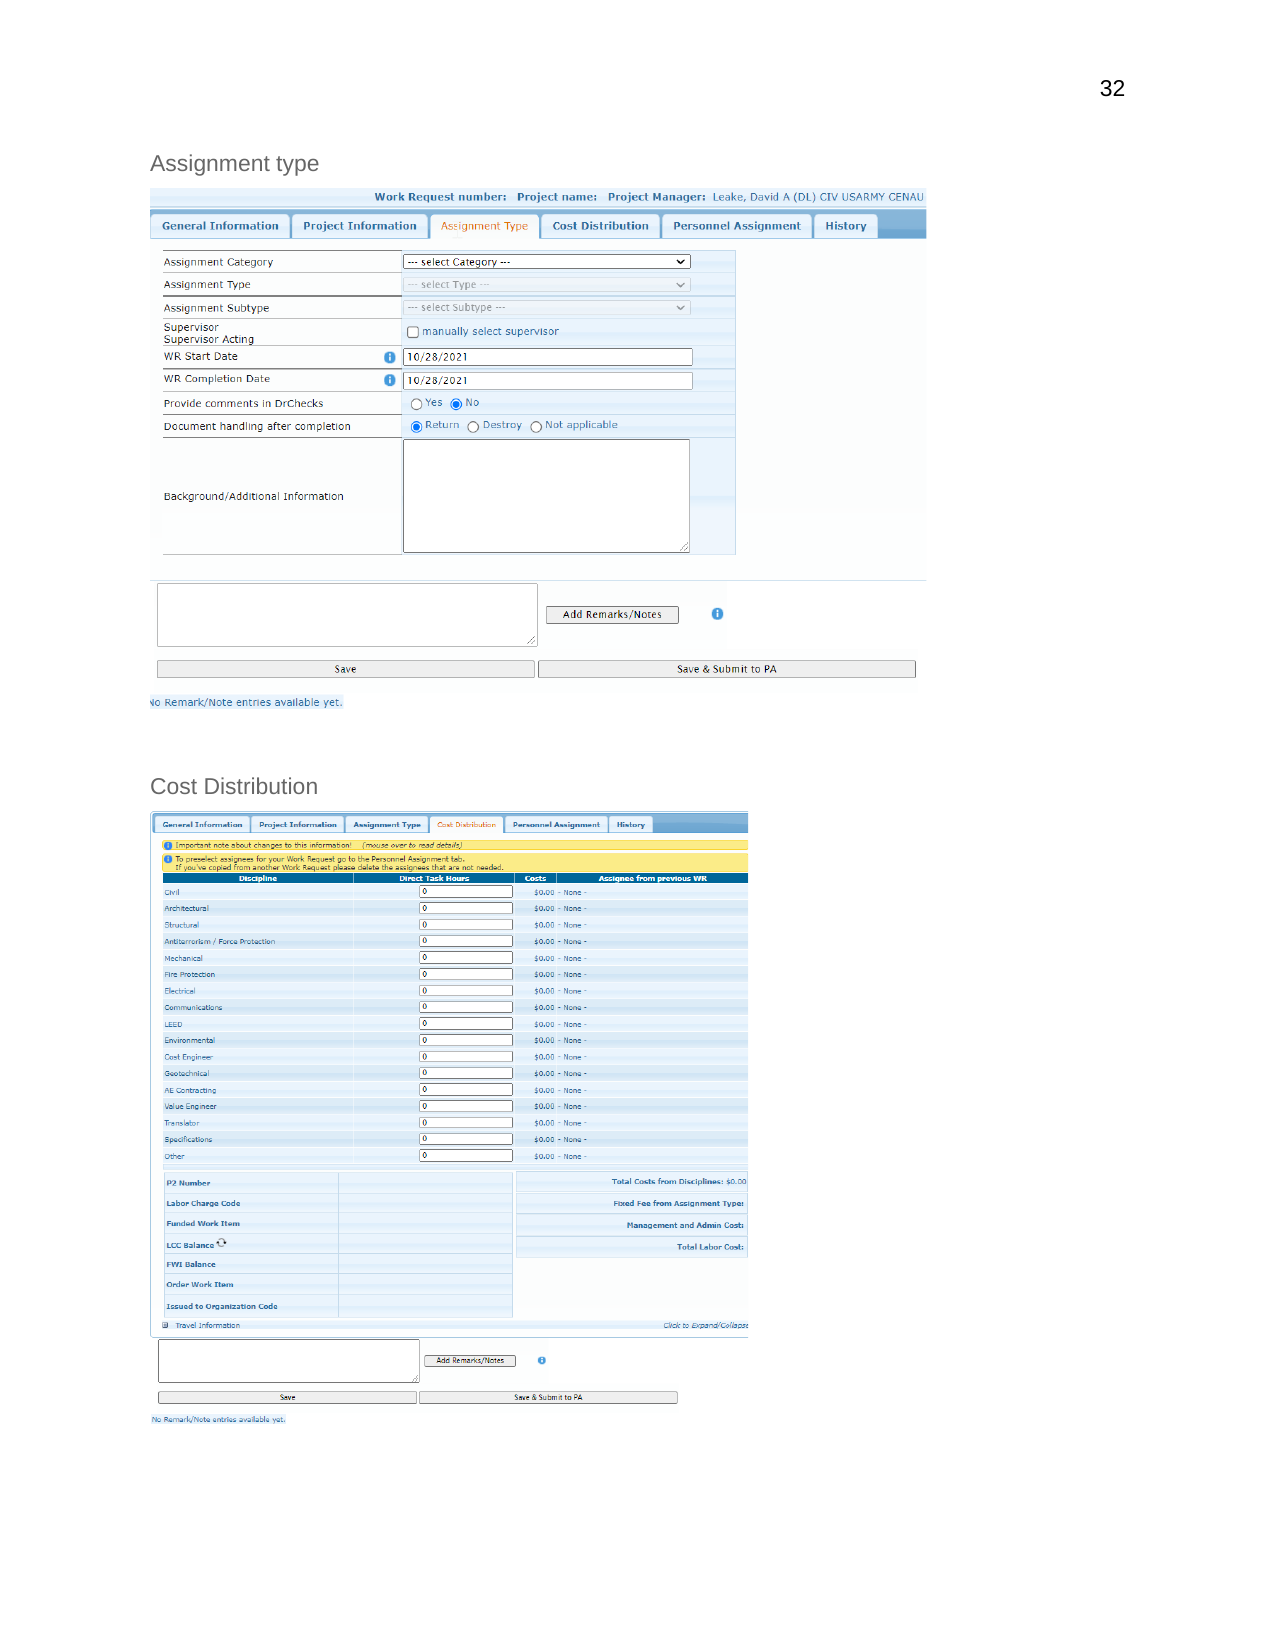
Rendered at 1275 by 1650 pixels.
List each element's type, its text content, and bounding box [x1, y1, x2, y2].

picture [150, 811, 749, 1426]
subtitle Cost Distribution [150, 773, 1125, 799]
picture [150, 188, 927, 714]
subtitle Assignment type [150, 150, 1125, 176]
